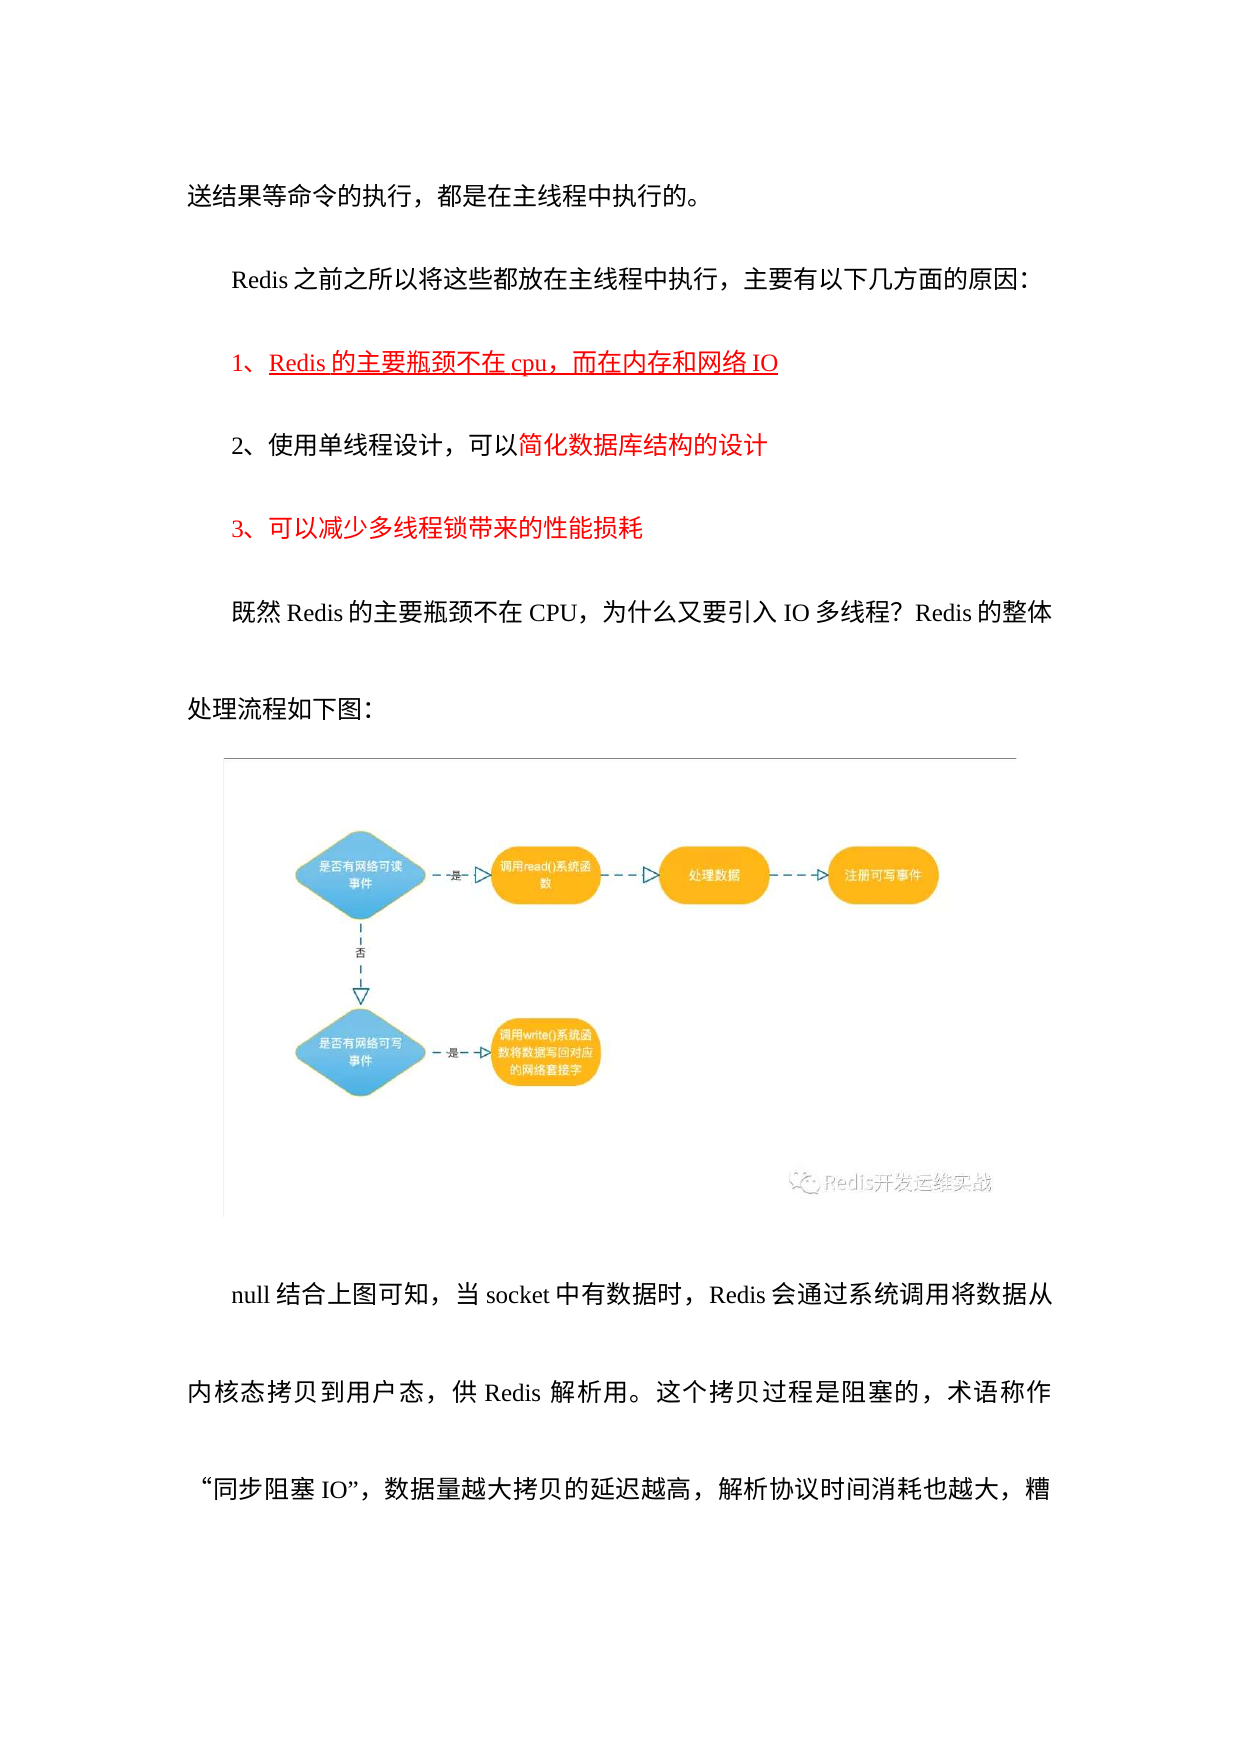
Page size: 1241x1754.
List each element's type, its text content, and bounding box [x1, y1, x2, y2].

list Redis的主要瓶颈不在cpu，而在内存和网络IO [187, 328, 1053, 393]
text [187, 162, 1053, 227]
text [187, 1260, 1053, 1520]
list 可以减少多线程锁带来的性能损耗 [187, 494, 1053, 559]
picture [223, 758, 1017, 1217]
text 既然Redis的主要瓶颈不在CPU，为什么又要引入IO多线程？Redis的整体处理流程如下图： [187, 578, 1053, 740]
list 使用单线程设计，可以简化数据库结构的设计 [187, 411, 1053, 476]
text Redis之前之所以将这些都放在主线程中执行，主要有以下几方面的原因： [187, 245, 1053, 310]
